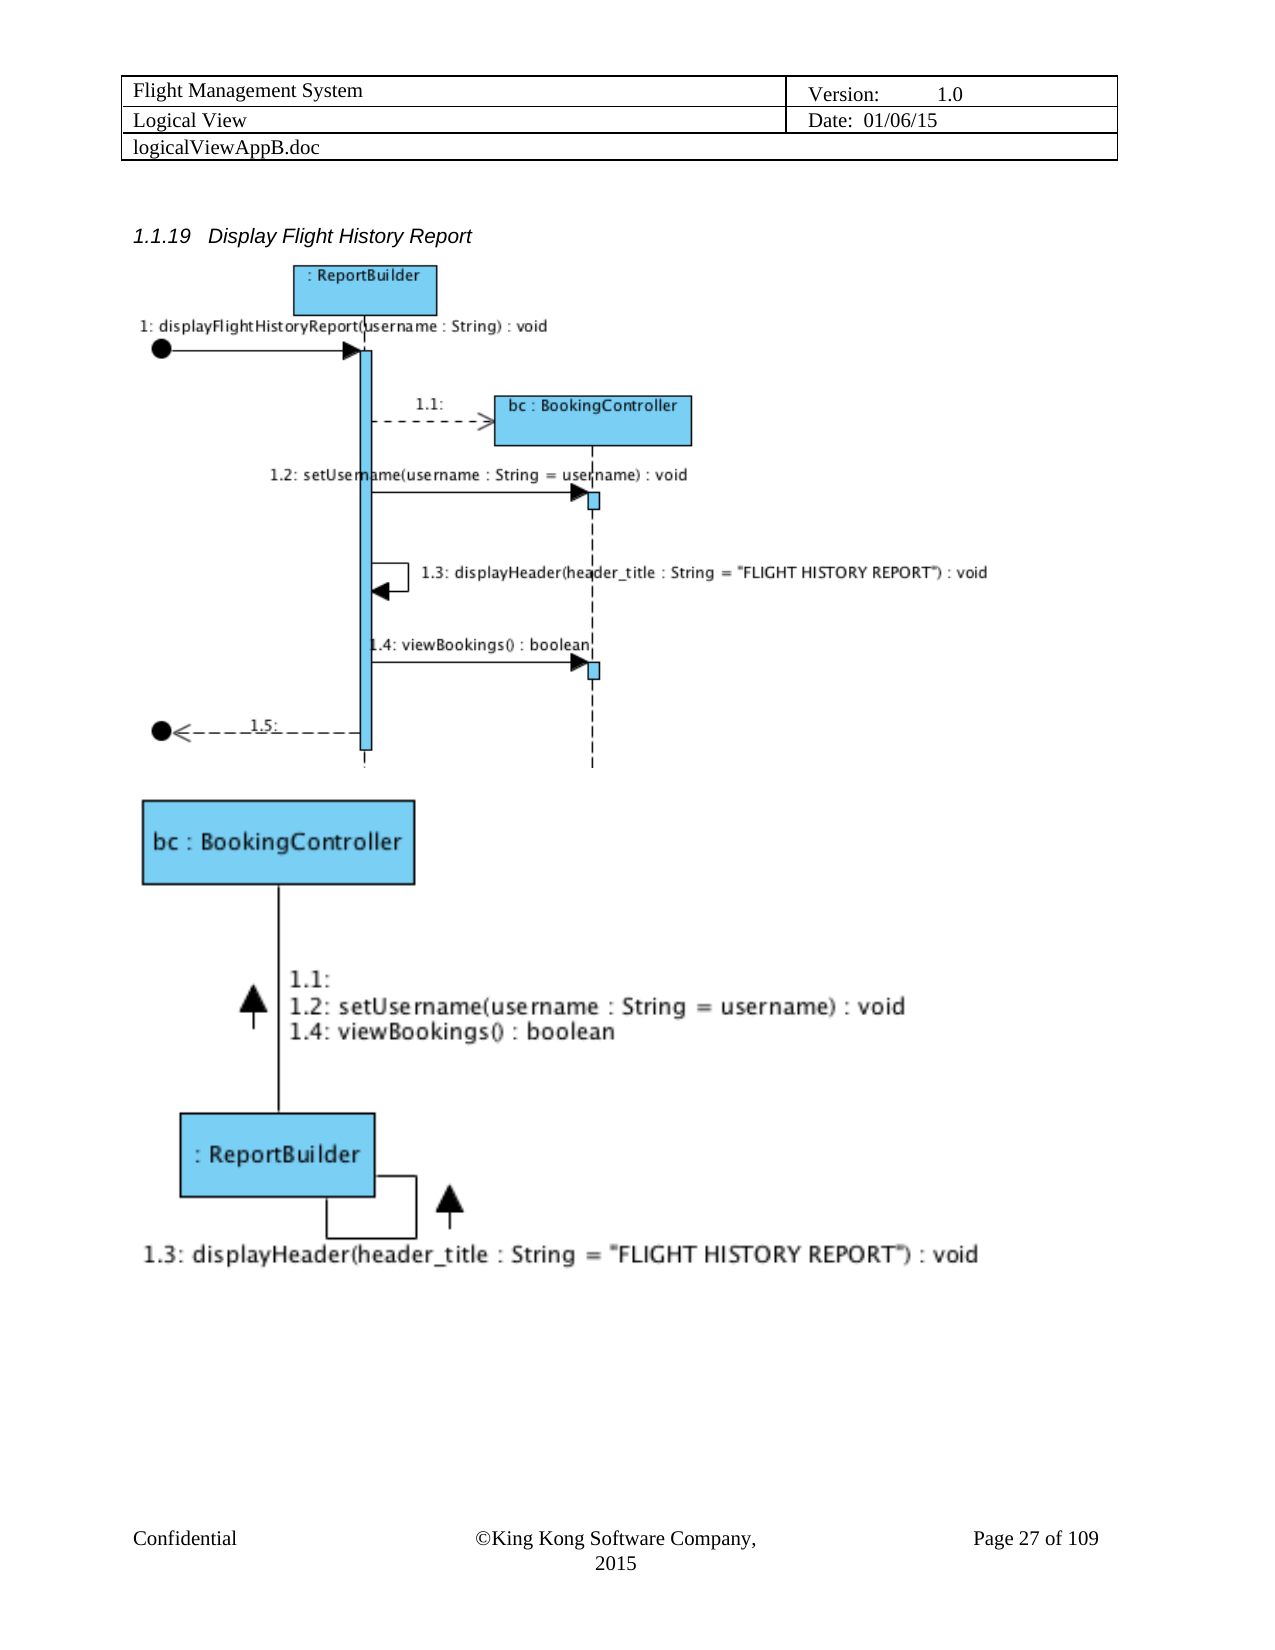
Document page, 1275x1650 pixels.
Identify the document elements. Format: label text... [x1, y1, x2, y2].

picture [132, 792, 988, 1286]
subtitle Display Flight History Report [133, 223, 1125, 248]
picture [132, 254, 998, 768]
